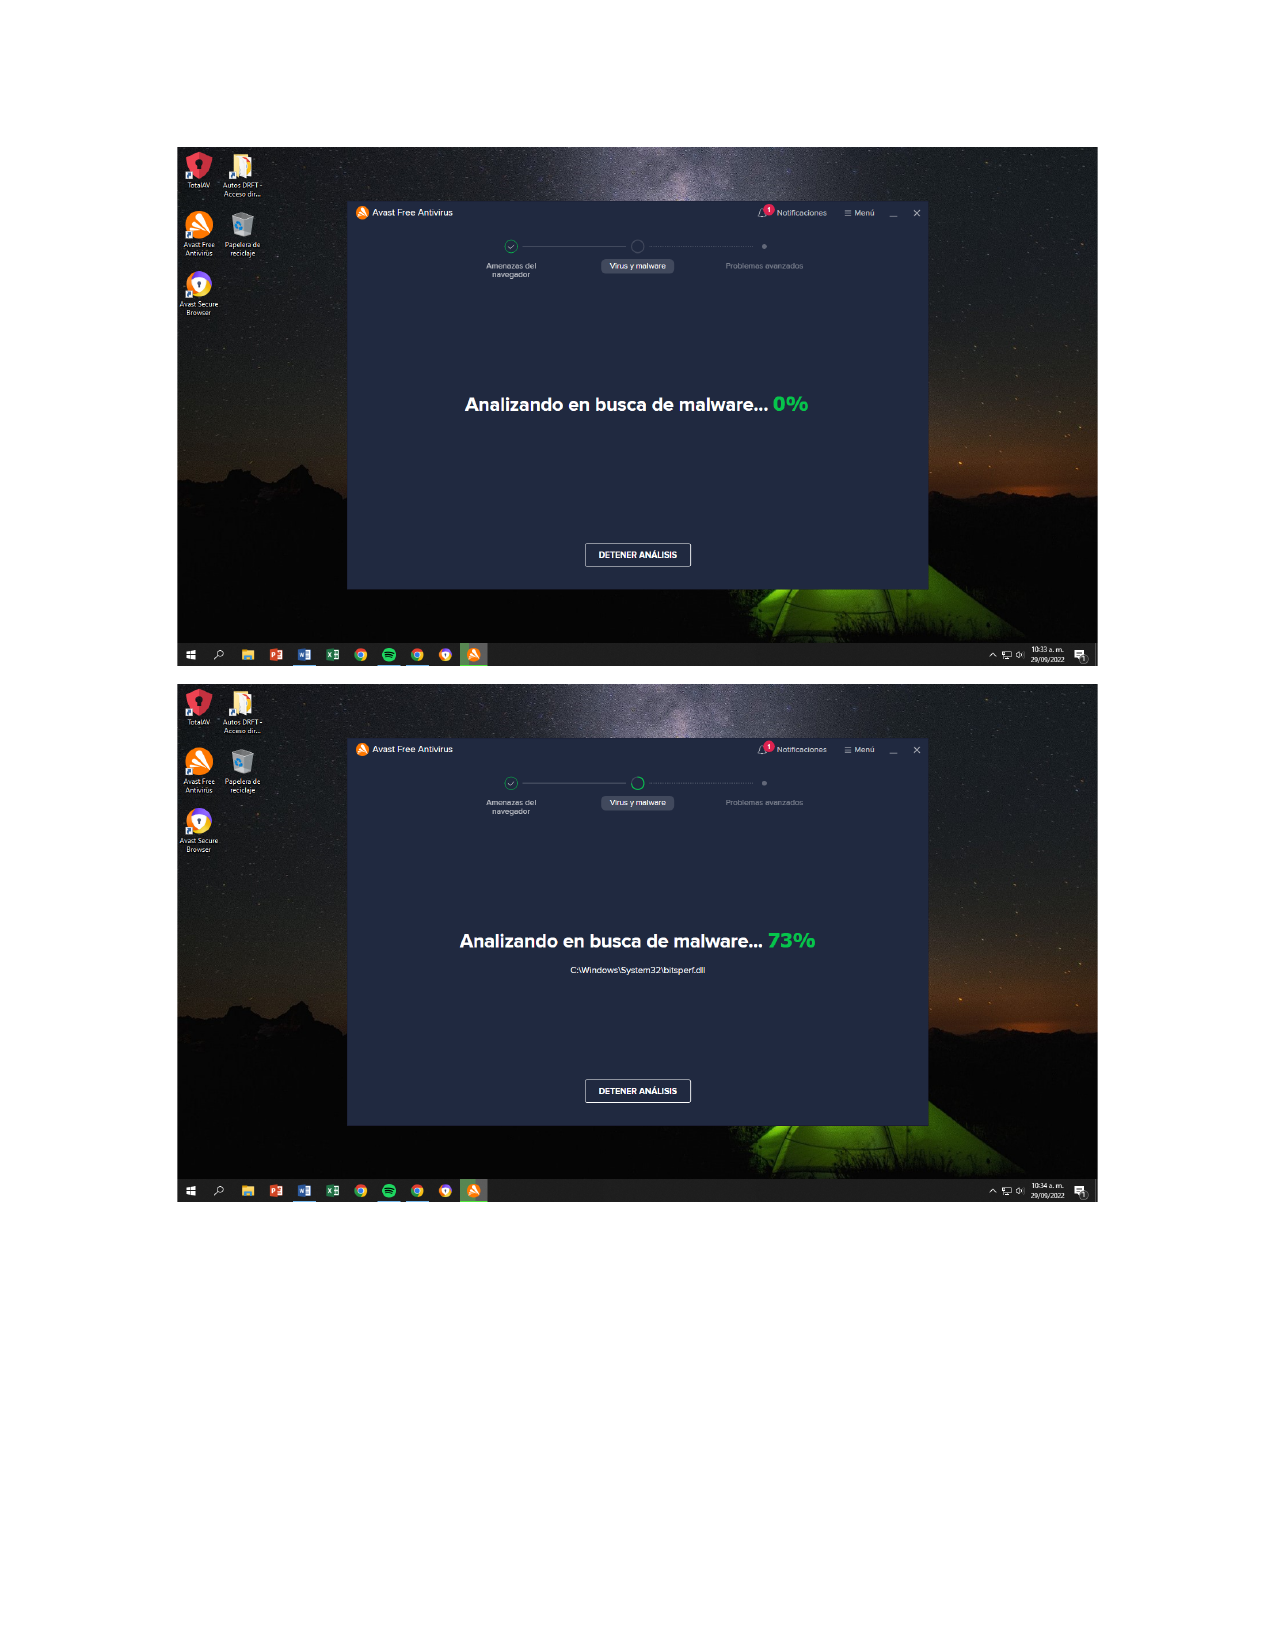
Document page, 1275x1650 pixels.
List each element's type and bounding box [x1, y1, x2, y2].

picture [177, 147, 1098, 666]
picture [177, 684, 1098, 1202]
